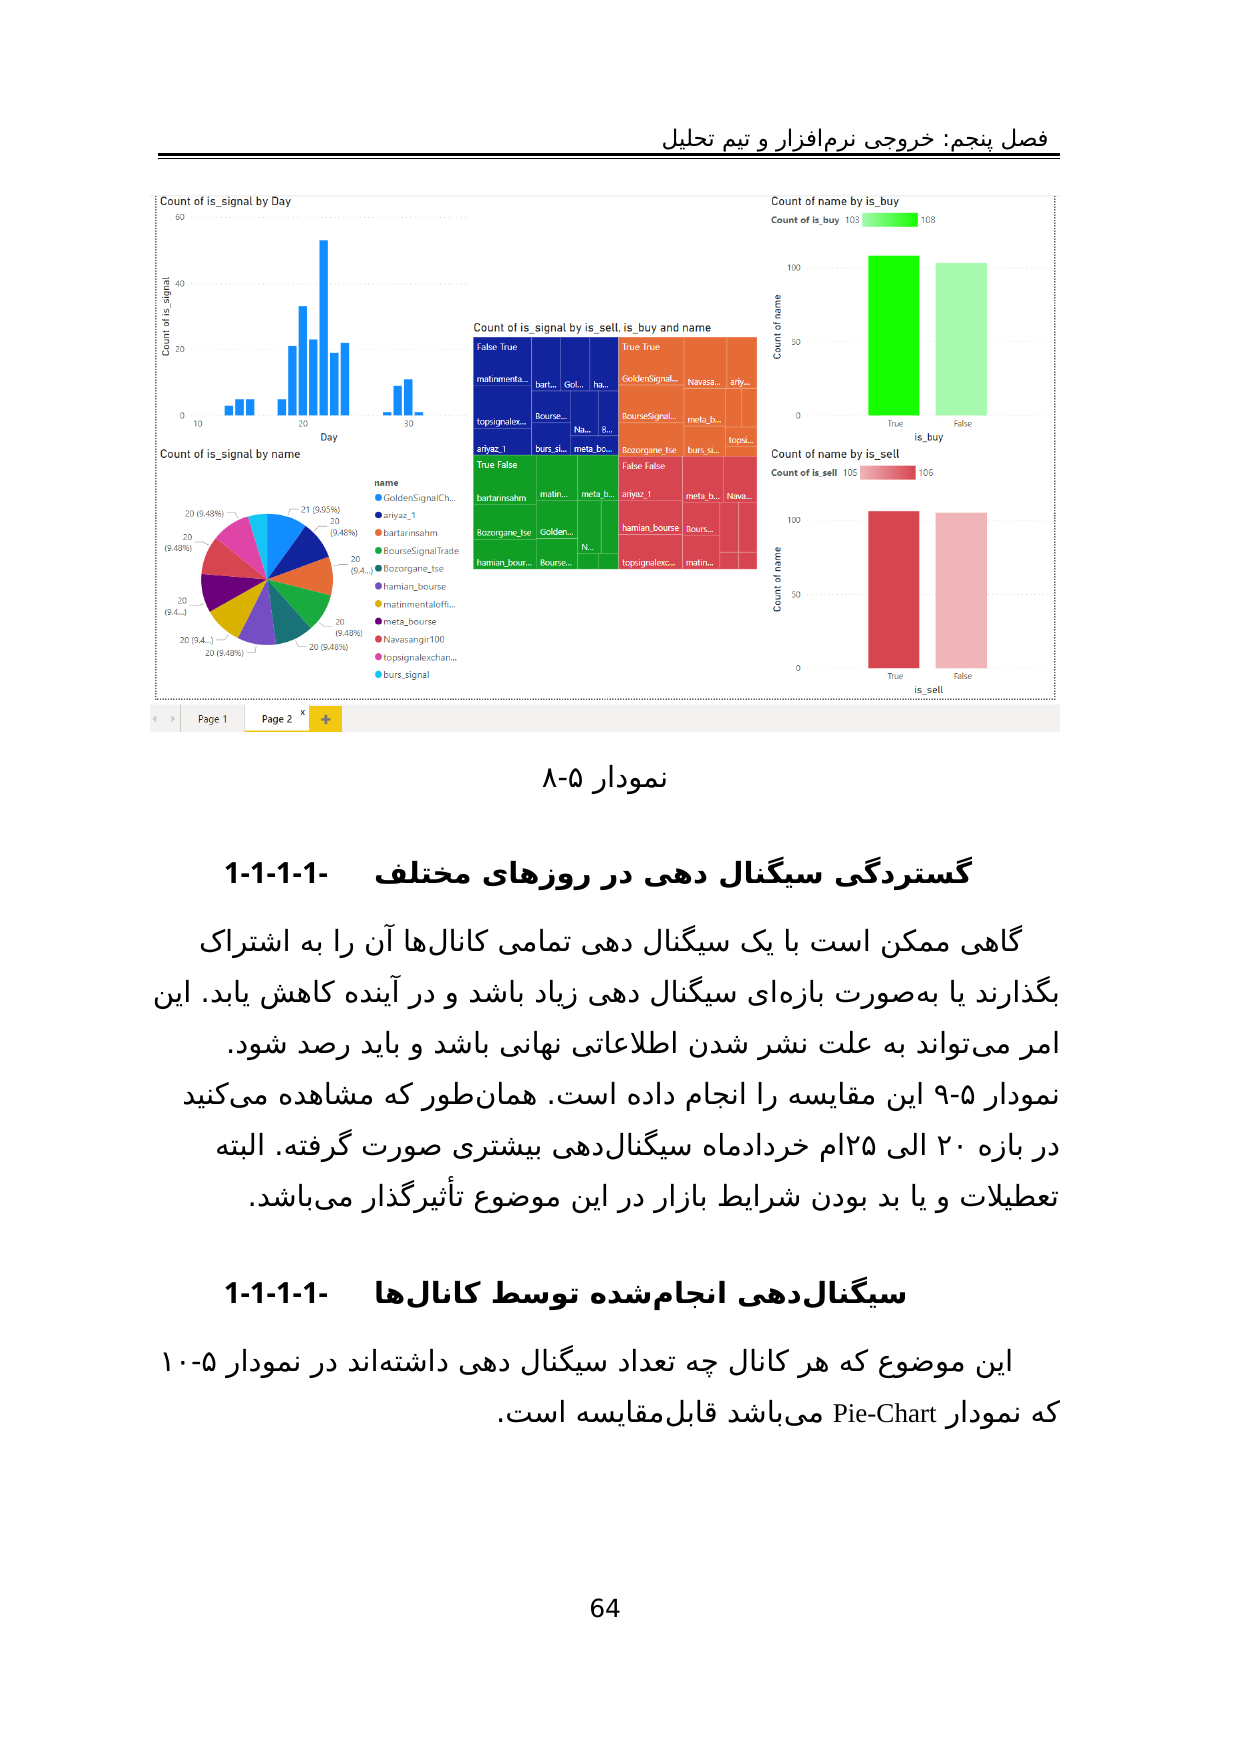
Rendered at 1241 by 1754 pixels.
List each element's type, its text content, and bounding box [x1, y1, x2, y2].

subtitle گستردگی سیگنال دهی در روز‌های مختلف [224, 853, 1060, 892]
text این موضوع که هر کانال چه تعداد سیگنال دهی داشته‌اند در نمودار ۵-۱۰ که نمودار Pie-Chart می‌باشد قابل‌مقایسه است. [150, 1344, 1060, 1429]
picture [150, 195, 1060, 732]
subtitle سیگنال‌دهی انجام‌شده توسط کانال‌ها [224, 1272, 1060, 1312]
text گاهی ممکن است با یک سیگنال دهی تمامی کانال‌ها آن را به اشتراک بگذارند یا به‌صورت بازه‌ای سیگنال دهی زیاد باشد و در آینده کاهش یابد. این امر می‌تواند به علت نشر شدن اطلاعاتی نهانی باشد و باید رصد شود. نمودار ۵-۹ این مقایسه را انجام داده است. همان‌طور که مشاهده می‌کنید در بازه ۲۰ الی ۲۵ام خردادماه سیگنال‌دهی بیشتری صورت گرفته. البته تعطیلات و یا بد بودن شرایط بازار در این موضوع تأثیرگذار می‌باشد. [150, 925, 1060, 1213]
text نمودار ۵-۸ [150, 760, 1060, 794]
